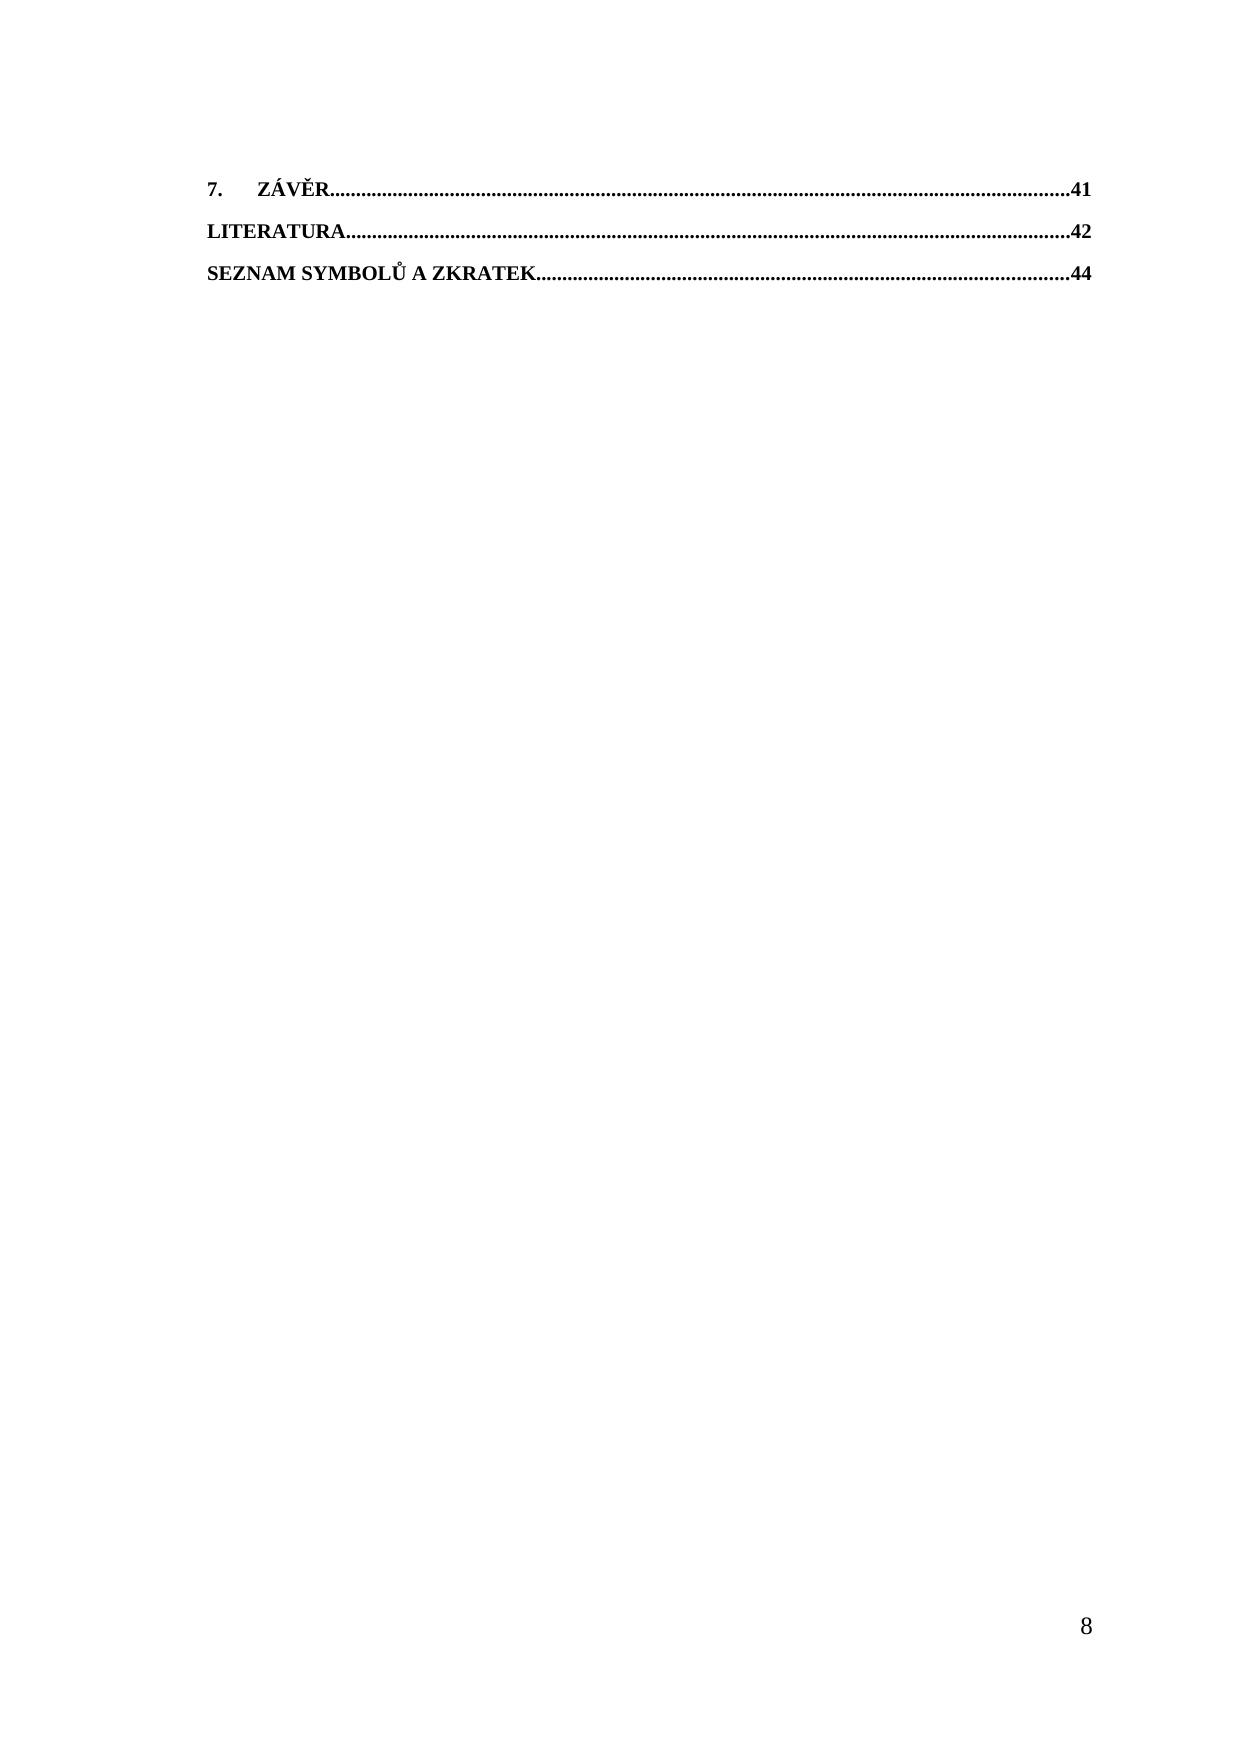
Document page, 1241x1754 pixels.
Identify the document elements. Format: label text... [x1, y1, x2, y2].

text Literatura 42 [207, 219, 1092, 243]
text 7. Závěr 41 [207, 177, 1092, 201]
text Seznam symbolů a zkratek 44 [207, 261, 1092, 285]
